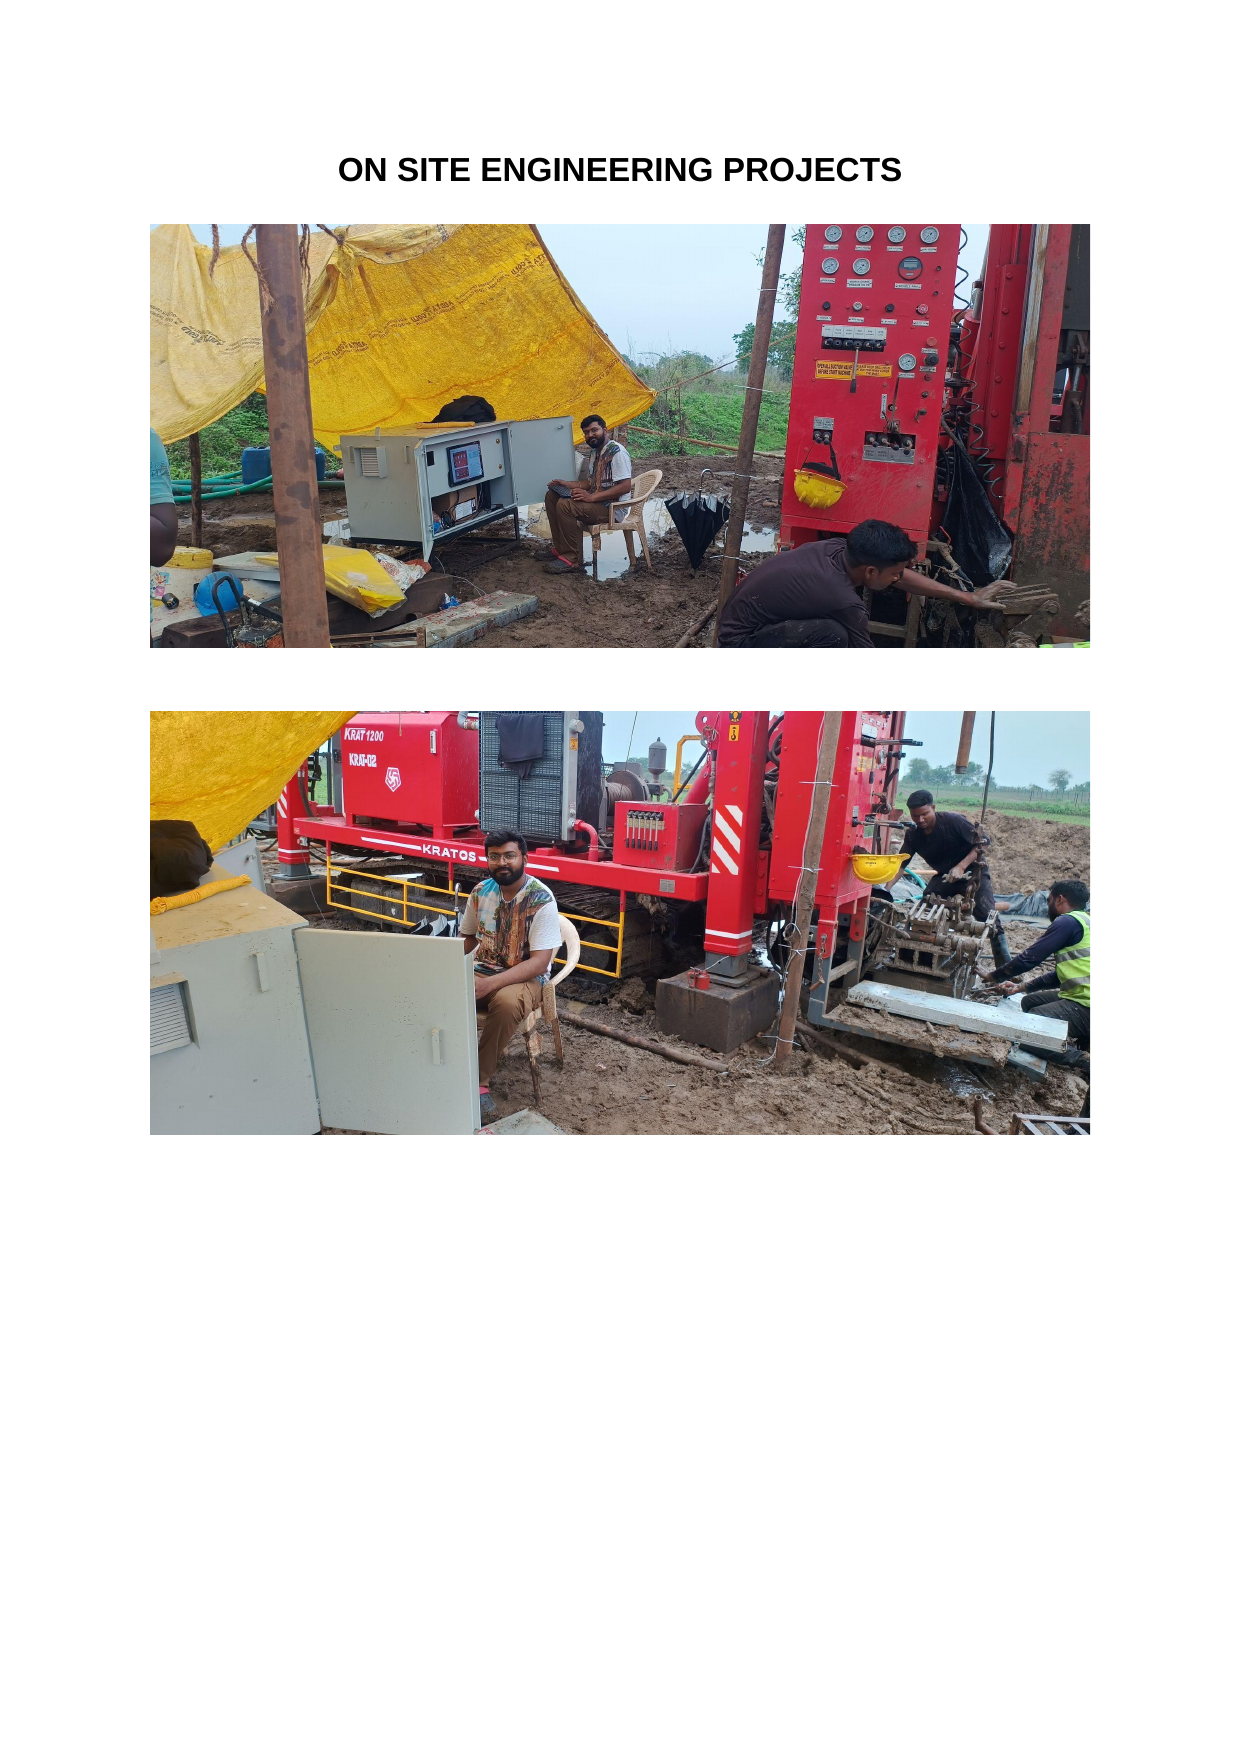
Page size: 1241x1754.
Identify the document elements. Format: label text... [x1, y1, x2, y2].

picture [150, 711, 1091, 1135]
text ON SITE ENGINEERING PROJECTS [150, 150, 1090, 188]
picture [150, 224, 1091, 648]
